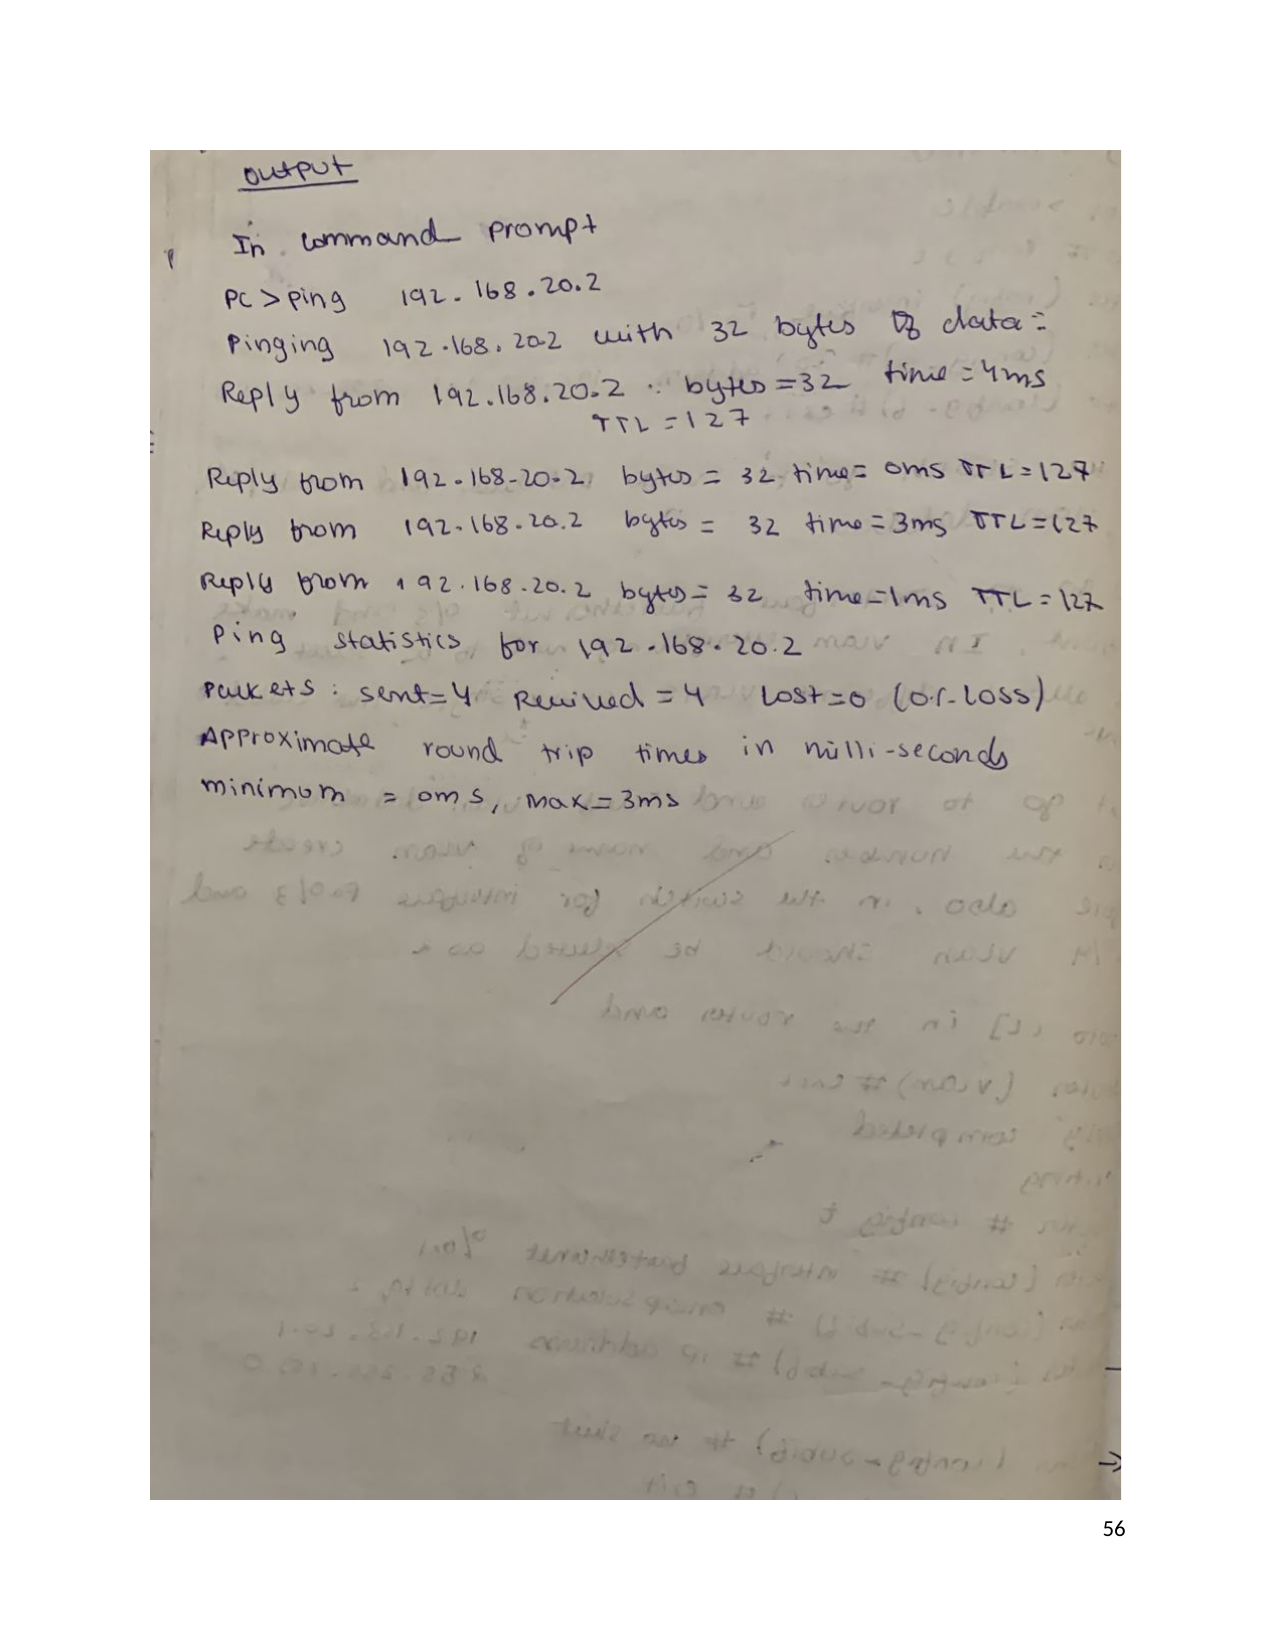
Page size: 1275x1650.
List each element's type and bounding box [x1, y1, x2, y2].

picture [150, 150, 1122, 1500]
